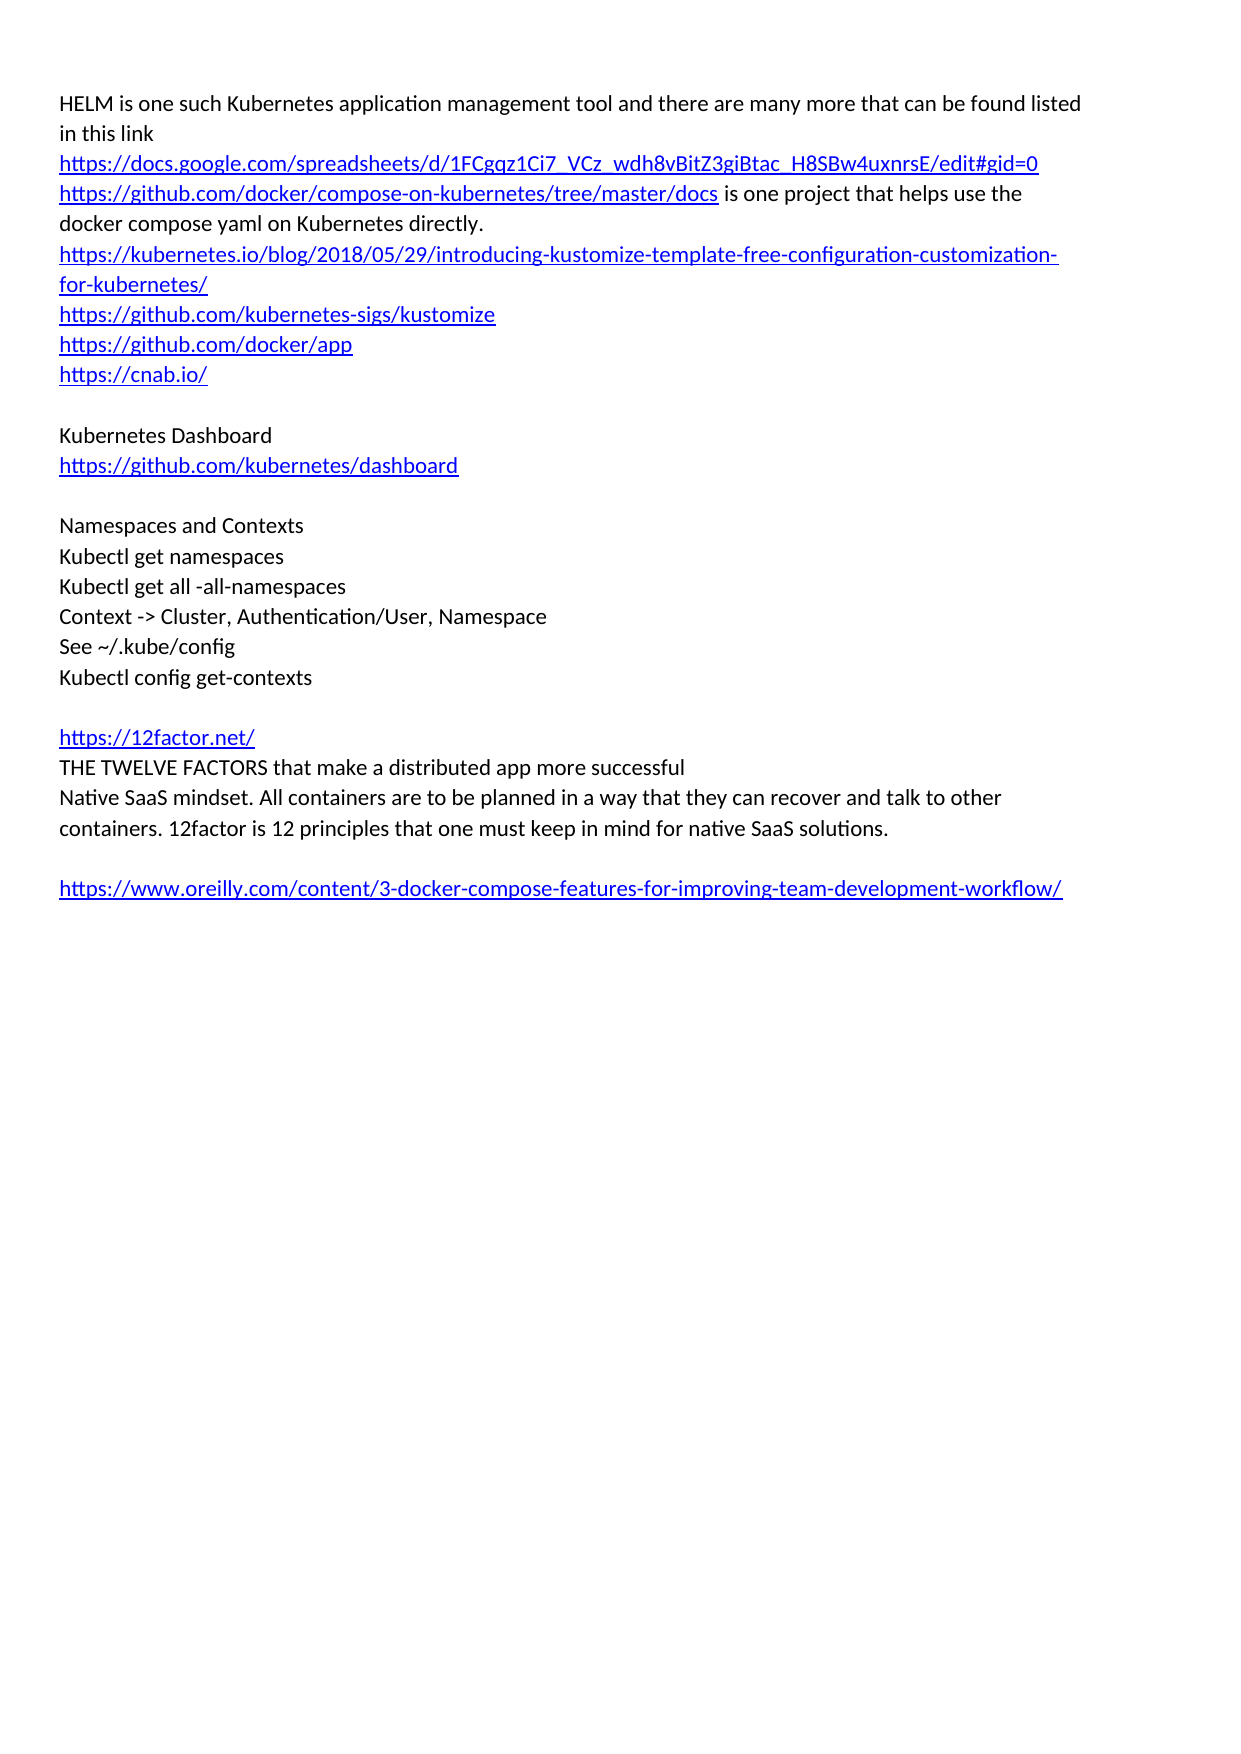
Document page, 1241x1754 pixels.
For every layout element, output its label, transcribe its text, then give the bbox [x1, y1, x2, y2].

text https://github.com/docker/compose-on-kubernetes/tree/master/docs is one project that helps use the docker compose yaml on Kubernetes directly. https://kubernetes.io/blog/2018/05/29/introducing-kustomize-template-free-configuration-customization-for-kubernetes/ https://github.com/kubernetes-sigs/kustomize [59, 179, 1090, 328]
text https://12factor.net/ [59, 723, 1090, 751]
text https://www.oreilly.com/content/3-docker-compose-features-for-improving-team-development-workflow/ [59, 874, 1090, 902]
text Kubernetes Dashboard https://github.com/kubernetes/dashboard [59, 421, 1090, 479]
text Kubectl config get-contexts [59, 663, 1090, 691]
text Context -> Cluster, Authentication/User, Namespace [59, 602, 1090, 630]
text https://github.com/docker/app [59, 330, 1090, 358]
text Kubectl get namespaces [59, 542, 1090, 570]
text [59, 89, 1090, 177]
text THE TWELVE FACTORS that make a distributed app more successful Native SaaS mindset. All containers are to be planned in a way that they can recover and talk to other containers. 12factor is 12 principles that one must keep in mind for native SaaS solutions. [59, 753, 1090, 842]
text Kubectl get all -all-namespaces [59, 572, 1090, 600]
text See ~/.kube/config [59, 632, 1090, 660]
text Namespaces and Contexts [59, 512, 1090, 539]
text https://cnab.io/ [59, 361, 1090, 388]
